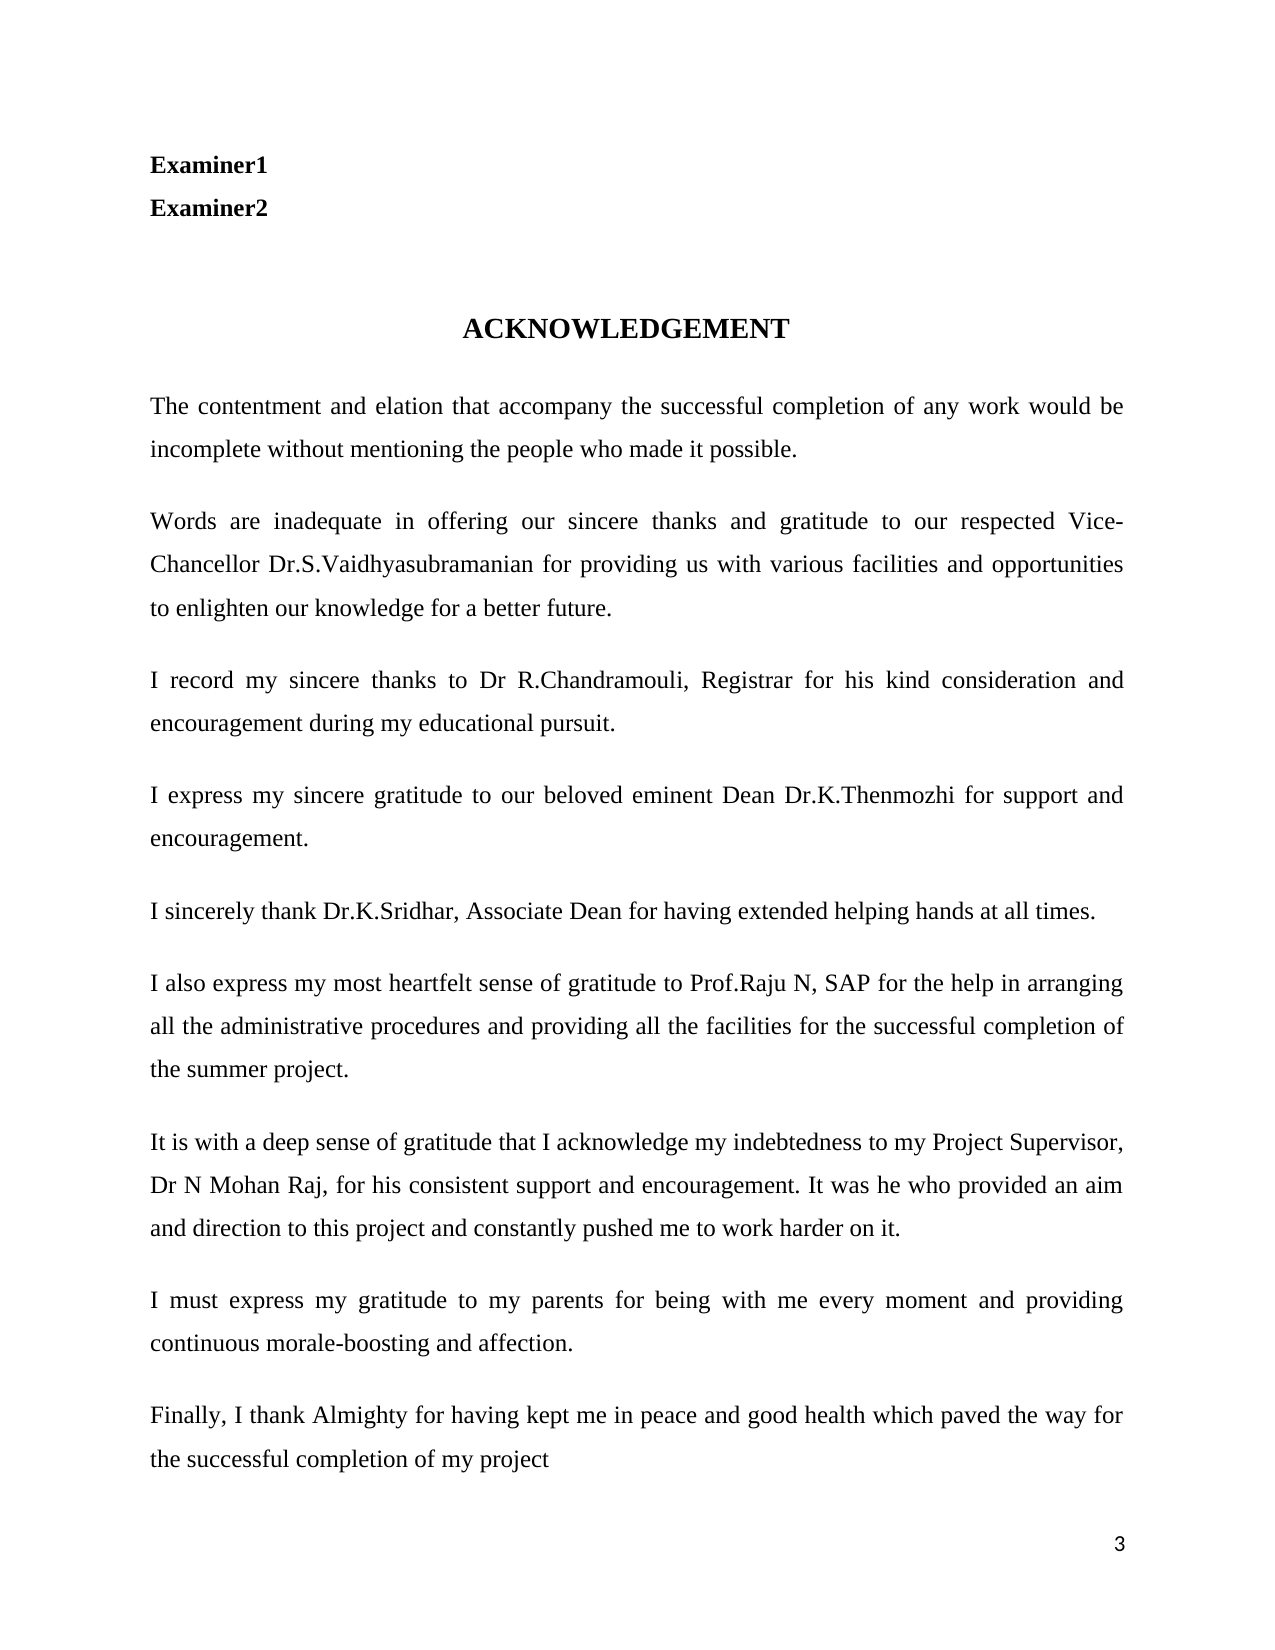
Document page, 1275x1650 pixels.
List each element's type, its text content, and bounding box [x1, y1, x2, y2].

text ACKNOWLEDGEMENT [150, 312, 1125, 345]
text Examiner1 Examiner2 [150, 150, 1125, 222]
text Finally, I thank Almighty for having kept me in peace and good health which paved the way for the successful completion of my project [150, 1401, 1125, 1472]
text I also express my most heartfelt sense of gratitude to Prof.Raju N, SAP for the help in arranging all the administrative procedures and providing all the facilities for the successful completion of the summer project. [150, 968, 1125, 1083]
text Words are inadequate in offering our sincere thanks and gratitude to our respected Vice-Chancellor Dr.S.Vaidhyasubramanian for providing us with various facilities and opportunities to enlighten our knowledge for a better future. [150, 506, 1125, 621]
text I sincerely thank Dr.K.Sridhar, Associate Dean for having extended helping hands at all times. [150, 896, 1125, 924]
text The contentment and elation that accompany the successful completion of any work would be incomplete without mentioning the people who made it possible. [150, 391, 1125, 463]
text I must express my gratitude to my parents for being with me every moment and providing continuous morale-boosting and affection. [150, 1285, 1125, 1357]
text I record my sincere thanks to Dr R.Chandramouli, Registrar for his kind consideration and encouragement during my educational pursuit. [150, 665, 1125, 737]
text It is with a deep sense of gratitude that I acknowledge my indebtedness to my Project Supervisor, Dr N Mohan Raj, for his consistent support and encouragement. It was he who provided an aim and direction to this project and constantly pushed me to work harder on it. [150, 1127, 1125, 1242]
text I express my sincere gratitude to our beloved eminent Dean Dr.K.Thenmozhi for support and encouragement. [150, 780, 1125, 852]
